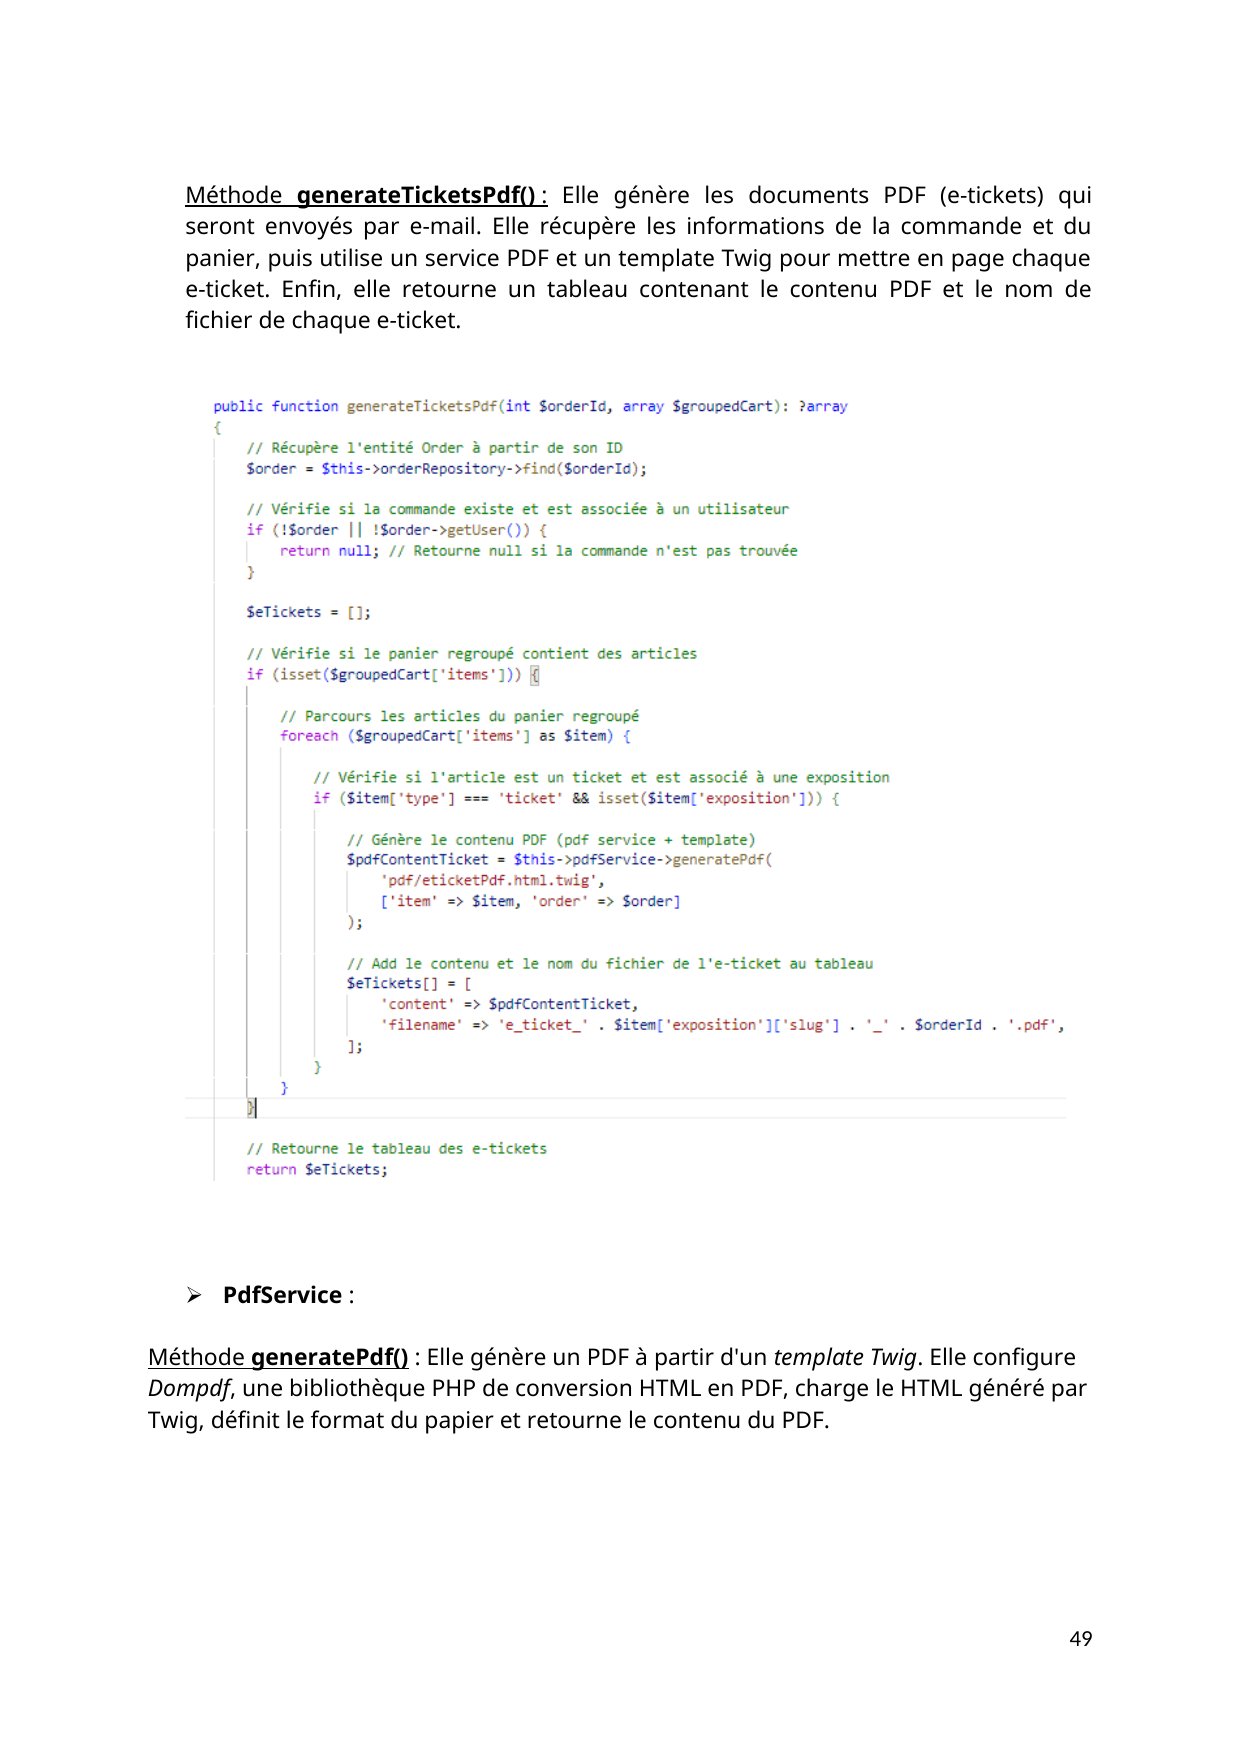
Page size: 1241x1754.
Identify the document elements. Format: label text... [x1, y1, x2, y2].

text Méthode generateTicketsPdf() : Elle génère les documents PDF (e-tickets) qui seront envoyés par e-mail. Elle récupère les informations de la commande et du panier, puis utilise un service PDF et un template Twig pour mettre en page chaque e-ticket. Enfin, elle retourne un tableau contenant le contenu PDF et le nom de fichier de chaque e-ticket. [185, 179, 1092, 335]
list PdfService : [185, 1279, 1092, 1310]
text Méthode generatePdf() : Elle génère un PDF à partir d'un template Twig. Elle configure Dompdf, une bibliothèque PHP de conversion HTML en PDF, charge le HTML généré par Twig, définit le format du papier et retourne le contenu du PDF. [148, 1341, 1092, 1435]
picture [185, 397, 1067, 1185]
